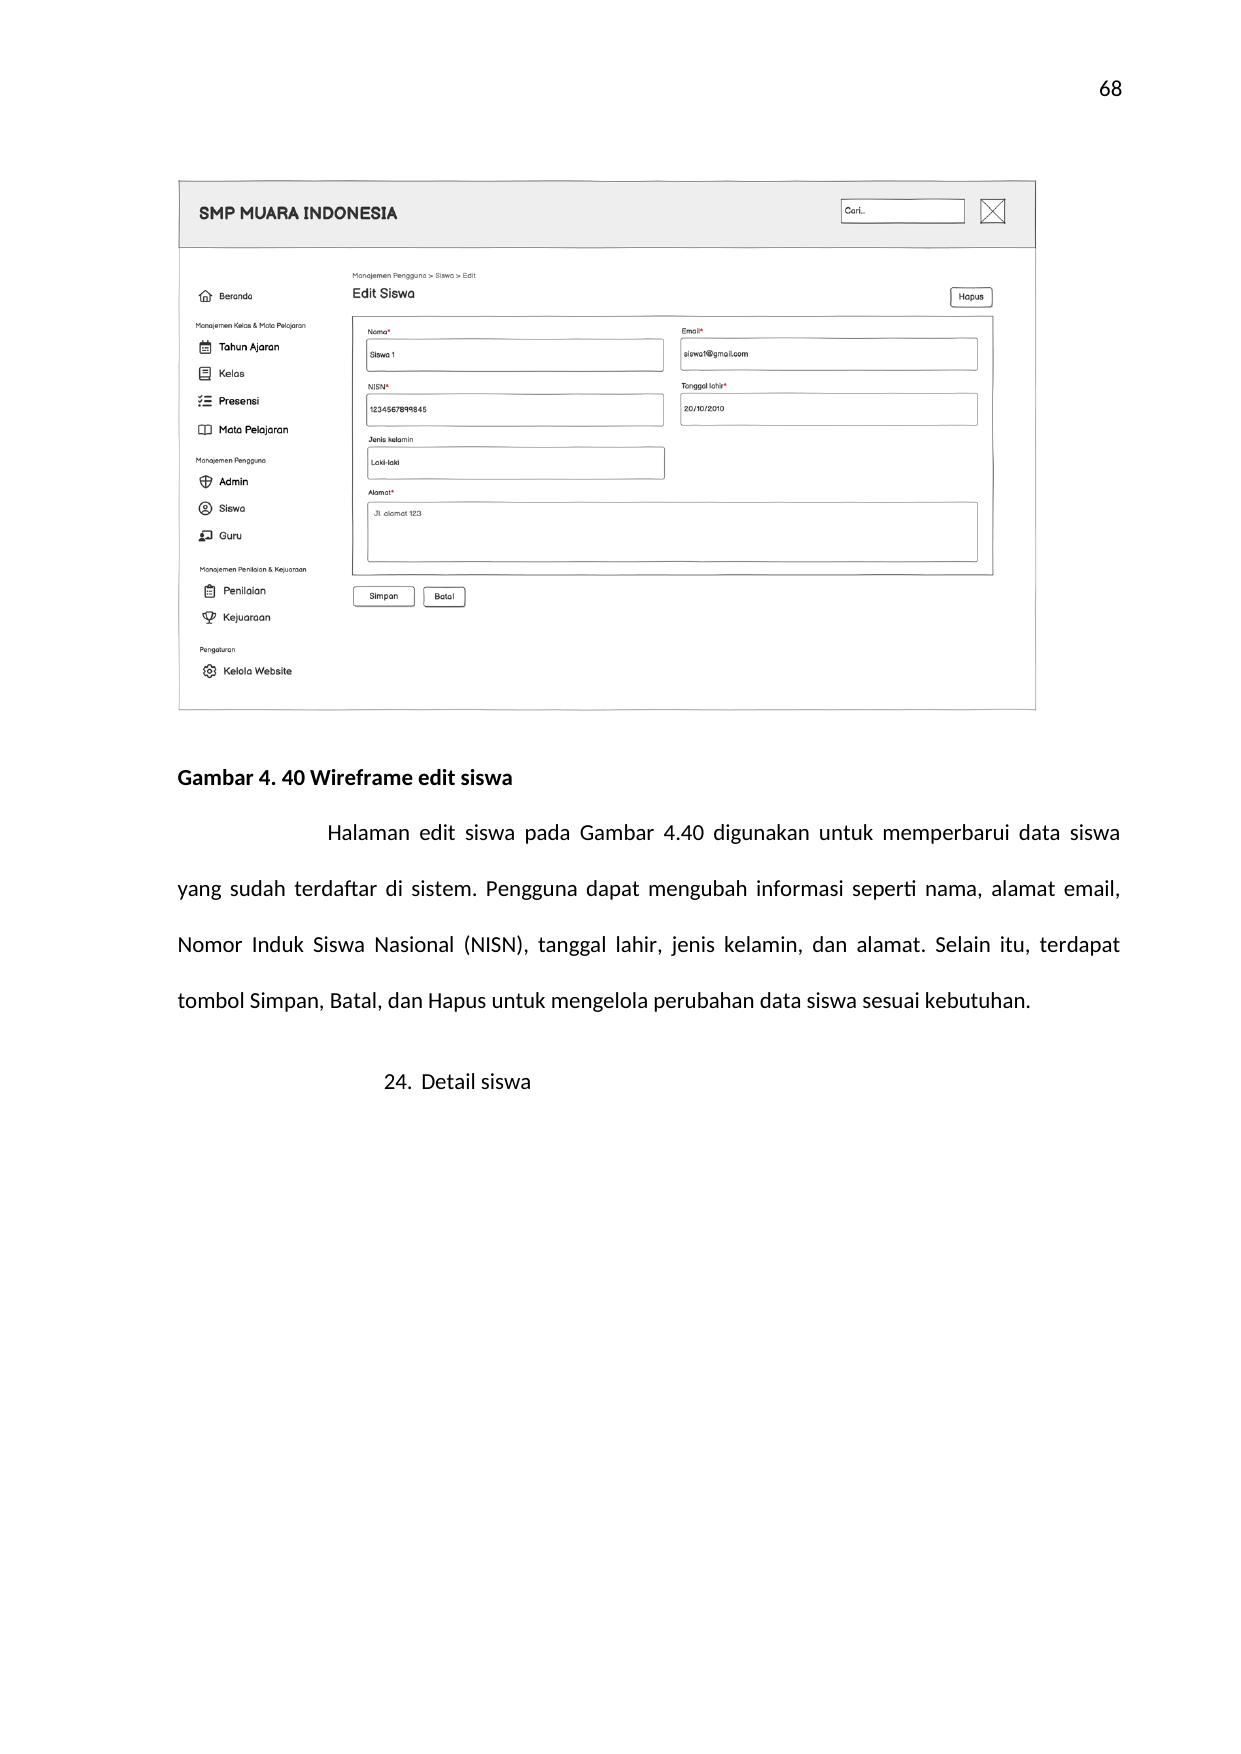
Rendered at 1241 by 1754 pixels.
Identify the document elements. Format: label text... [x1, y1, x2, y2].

picture [177, 180, 1037, 711]
list Detail siswa [383, 1067, 1122, 1095]
text Gambar 4. 40 Wireframe edit siswa [177, 763, 1122, 791]
text Halaman edit siswa pada Gambar 4.40 digunakan untuk memperbarui data siswa yang sudah terdaftar di sistem. Pengguna dapat mengubah informasi seperti nama, alamat email, Nomor Induk Siswa Nasional (NISN), tanggal lahir, jenis kelamin, dan alamat. Selain itu, terdapat tombol Simpan, Batal, dan Hapus untuk mengelola perubahan data siswa sesuai kebutuhan. [177, 818, 1122, 1014]
